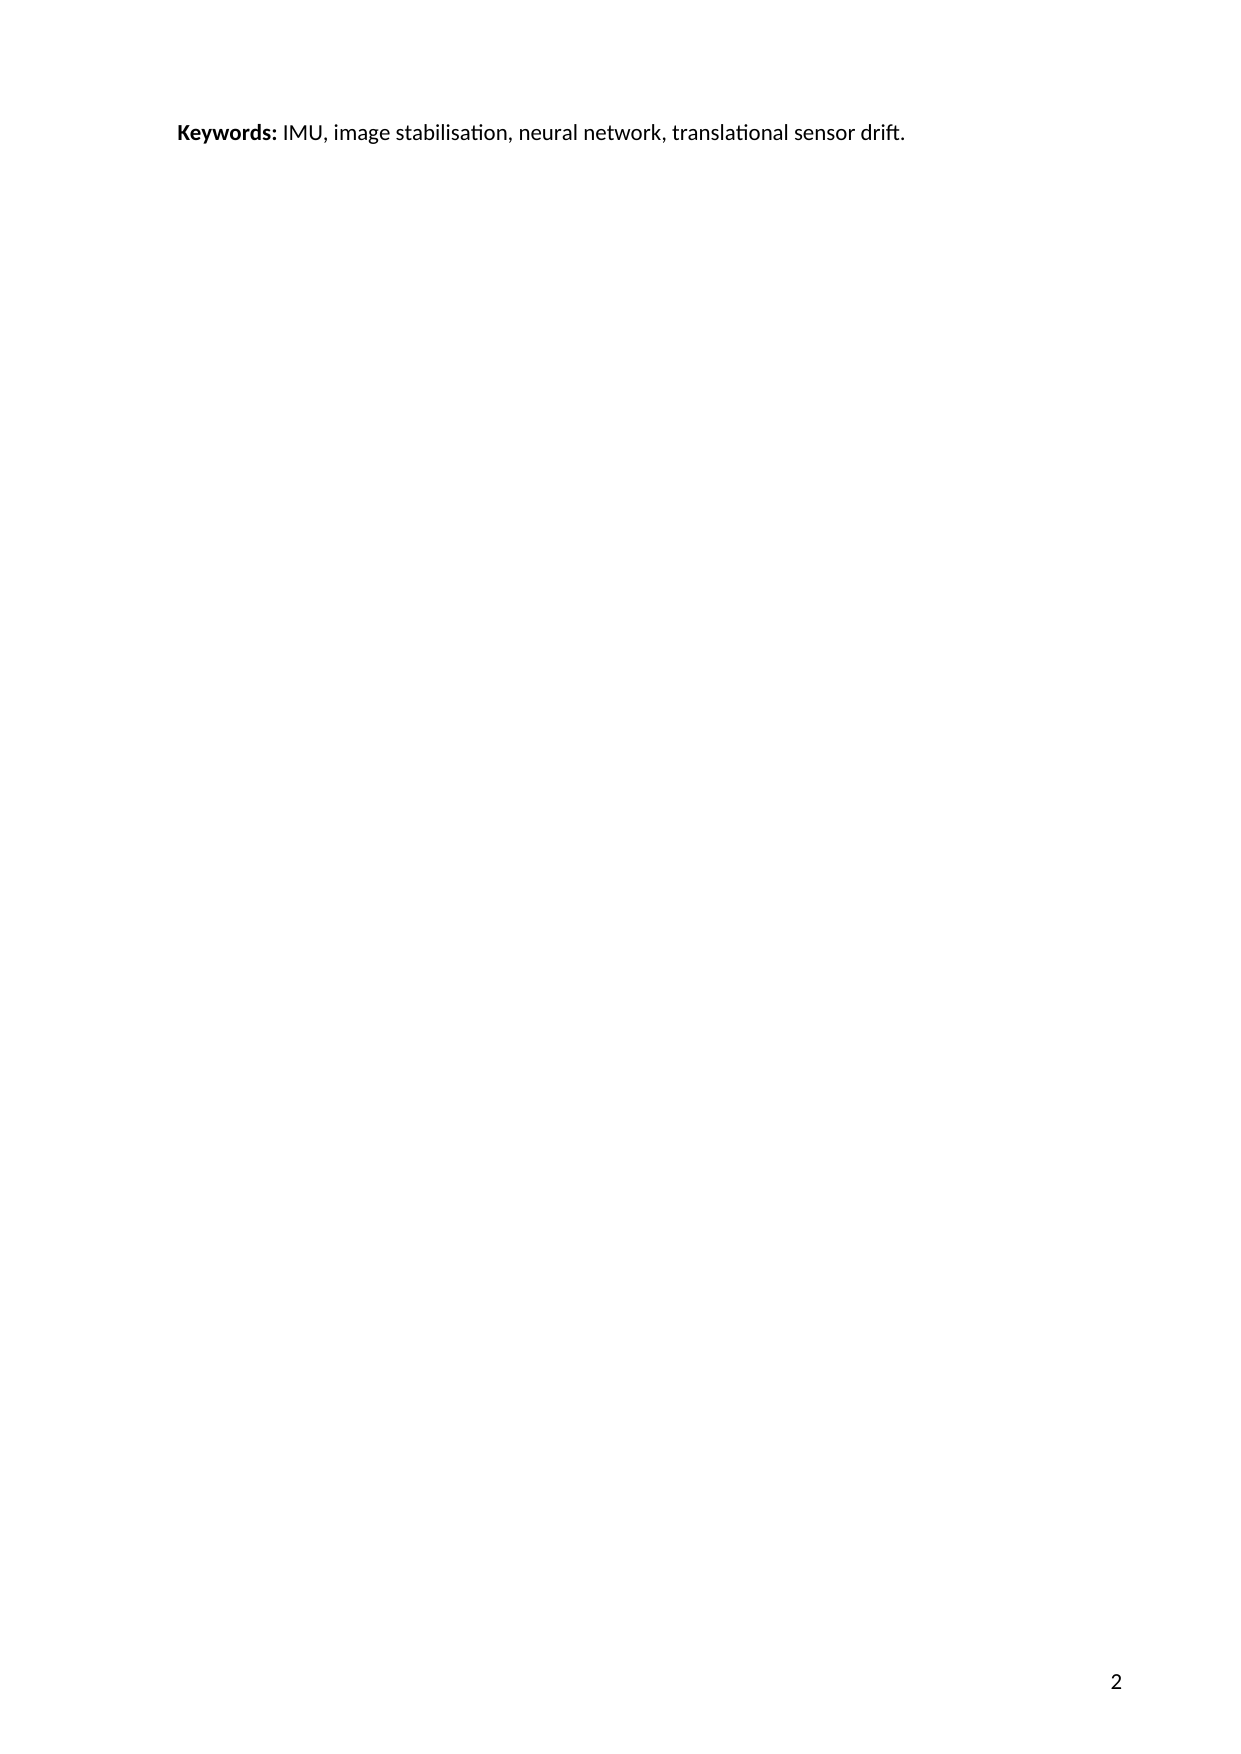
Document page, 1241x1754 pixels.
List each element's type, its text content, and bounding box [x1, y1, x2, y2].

text Keywords: IMU, image stabilisation, neural network, translational sensor drift. [177, 118, 1122, 146]
